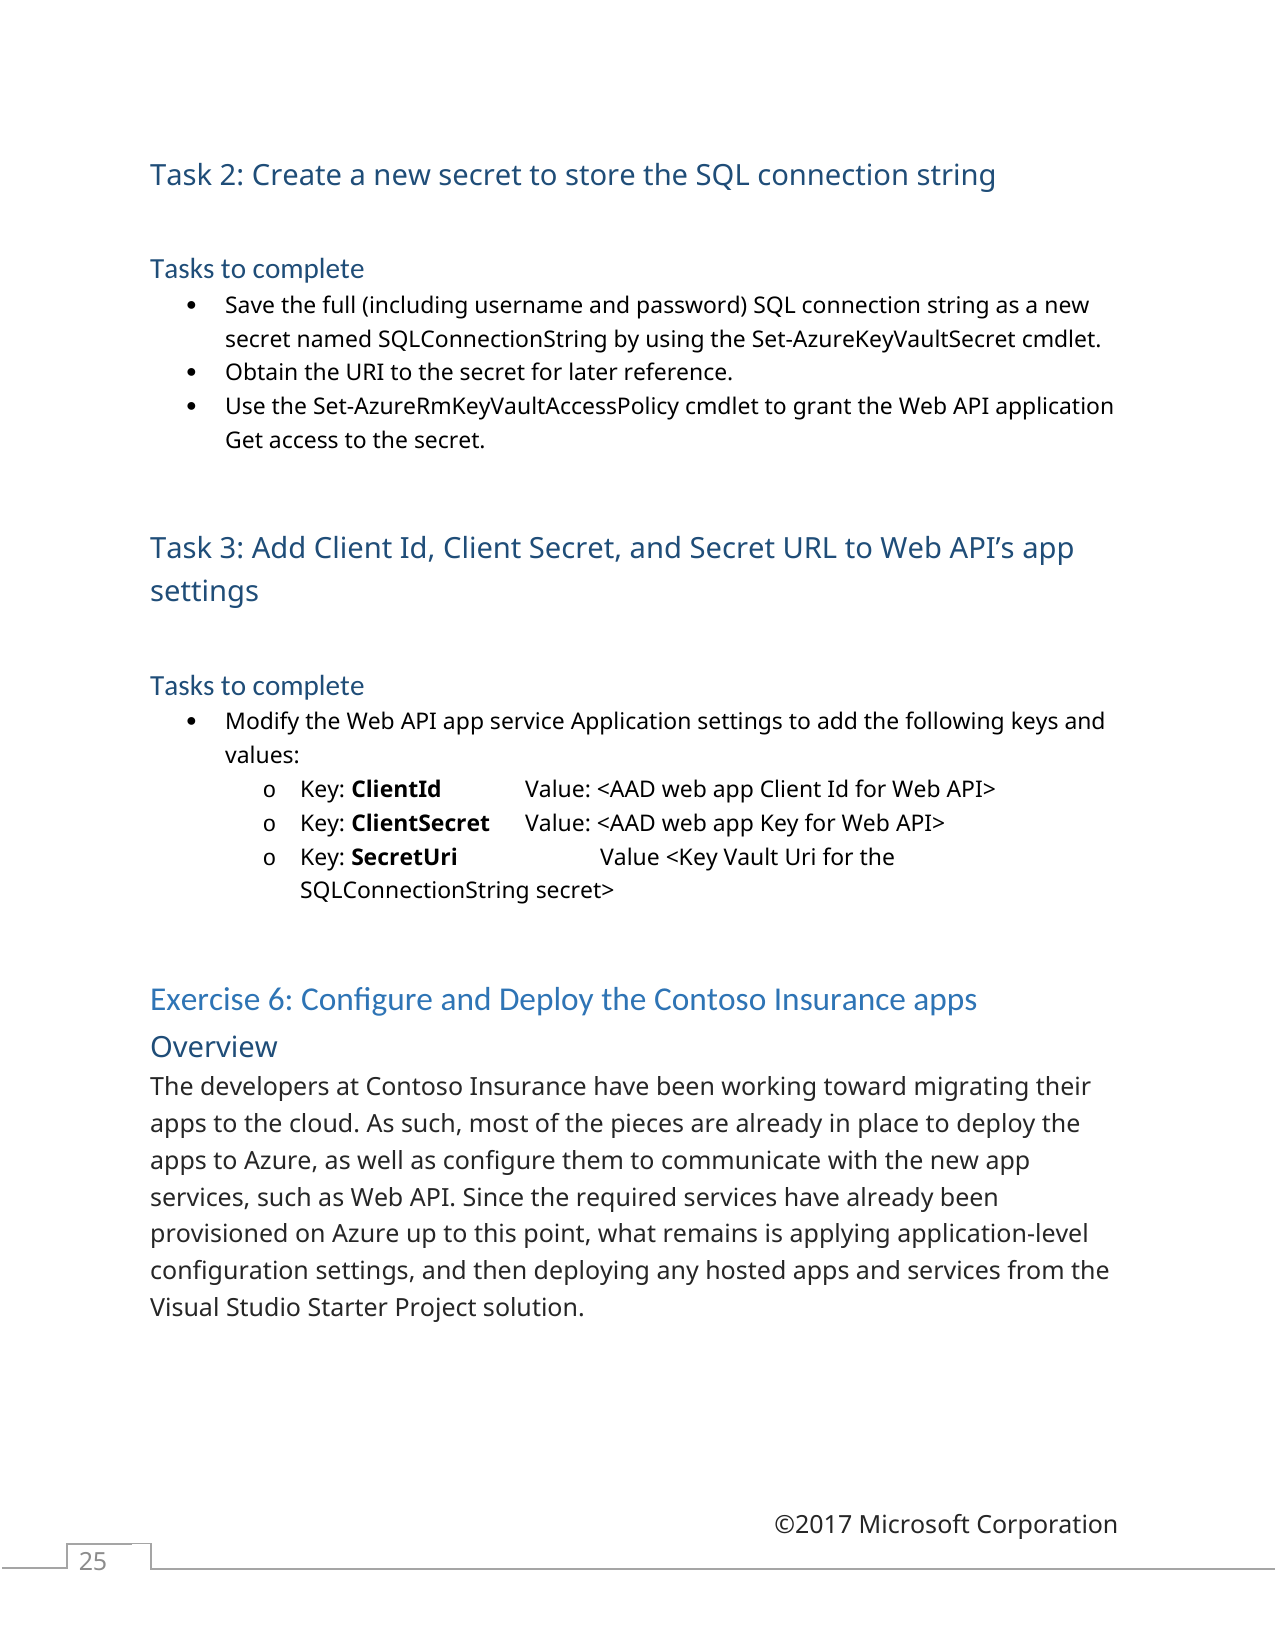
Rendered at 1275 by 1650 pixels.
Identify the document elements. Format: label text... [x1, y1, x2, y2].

list Key: ClientSecret Value: <AAD web app Key for Web API> [262, 807, 1125, 838]
list Key: SecretUri Value <Key Vault Uri for the SQLConnectionString secret> [262, 840, 1125, 906]
list Key: ClientId Value: <AAD web app Client Id for Web API> [262, 773, 1125, 804]
subtitle Overview [150, 1026, 1125, 1066]
subtitle Tasks to complete [150, 667, 1125, 702]
subtitle Task 3: Add Client Id, Client Secret, and Secret URL to Web API’s app settings [150, 528, 1125, 610]
subtitle Task 2: Create a new secret to store the SQL connection string [150, 154, 1125, 194]
list Obtain the URI to the secret for later reference. [187, 356, 1125, 388]
subtitle Exercise 6: Configure and Deploy the Contoso Insurance apps [150, 978, 1125, 1019]
subtitle Tasks to complete [150, 250, 1125, 286]
list Modify the Web API app service Application settings to add the following keys and values: [187, 705, 1125, 770]
text The developers at Contoso Insurance have been working toward migrating their apps to the cloud. As such, most of the pieces are already in place to deploy the apps to Azure, as well as configure them to communicate with the new app services, such as Web API. Since the required services have already been provisioned on Azure up to this point, what remains is applying application-level configuration settings, and then deploying any hosted apps and services from the Visual Studio Starter Project solution. [150, 1069, 1125, 1324]
list Use the Set-AzureRmKeyVaultAccessPolicy cmdlet to grant the Web API application Get access to the secret. [187, 390, 1125, 455]
list Save the full (including username and password) SQL connection string as a new secret named SQLConnectionString by using the Set-AzureKeyVaultSecret cmdlet. [187, 289, 1125, 354]
